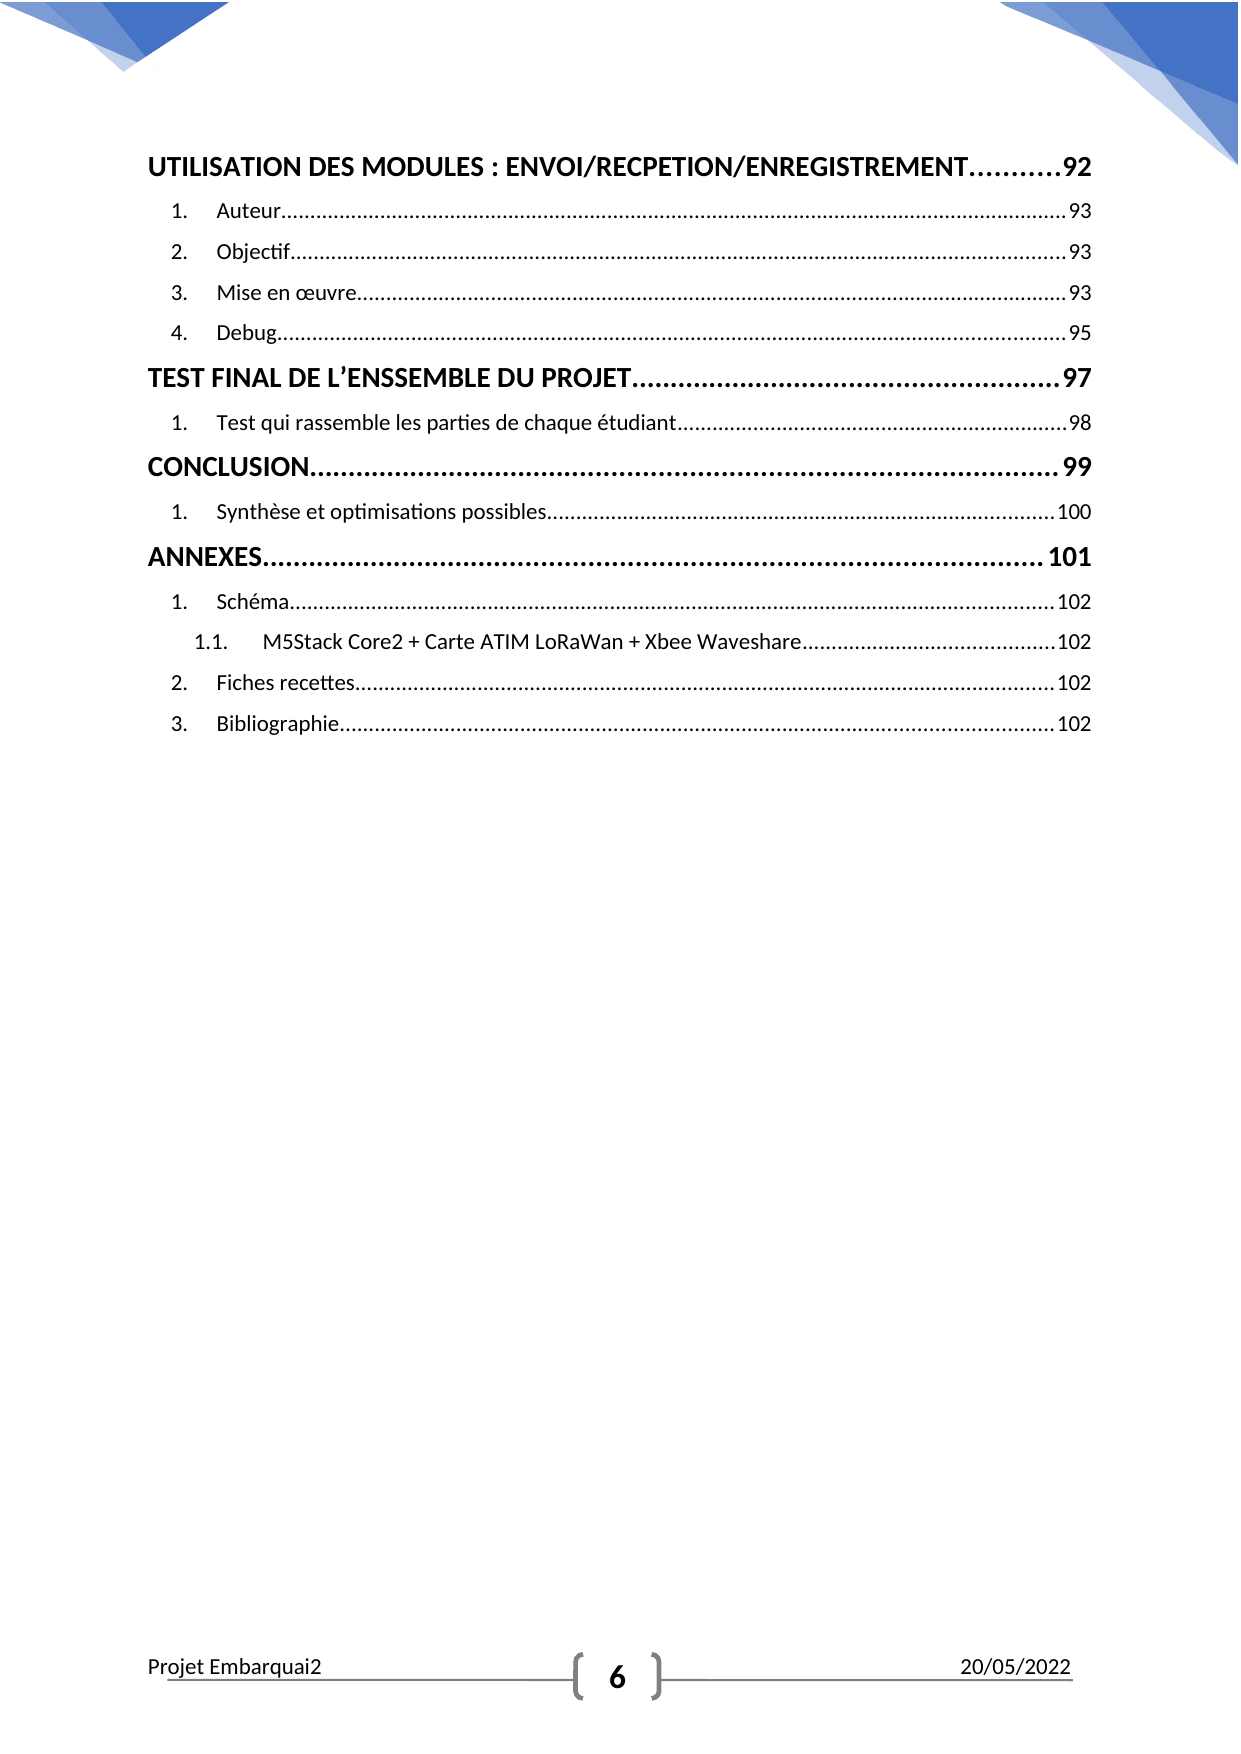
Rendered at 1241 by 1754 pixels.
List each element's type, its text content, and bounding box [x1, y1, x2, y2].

text TEST FINAL DE L’ENSSEMBLE DU PROJET 97 [148, 359, 1093, 394]
text 4. Debug 95 [171, 318, 1093, 346]
text 2. Objectif 93 [171, 237, 1093, 265]
text 1. Schéma 102 [171, 587, 1093, 615]
text 3. Bibliographie 102 [171, 709, 1093, 737]
text UTILISATION DES MODULES : ENVOI/RECPETION/ENREGISTREMENT 92 [148, 148, 1093, 183]
text 1. Test qui rassemble les parties de chaque étudiant 98 [171, 408, 1093, 436]
text CONCLUSION 99 [148, 448, 1093, 484]
text 1.1. M5Stack Core2 + Carte ATIM LoRaWan + Xbee Waveshare 102 [193, 627, 1093, 655]
text 1. Auteur 93 [171, 196, 1093, 224]
text 3. Mise en œuvre 93 [171, 278, 1093, 306]
text 1. Synthèse et optimisations possibles 100 [171, 497, 1093, 525]
text ANNEXES 101 [148, 538, 1093, 573]
text 2. Fiches recettes 102 [171, 668, 1093, 696]
picture [0, 2, 233, 168]
picture [996, 2, 1238, 168]
